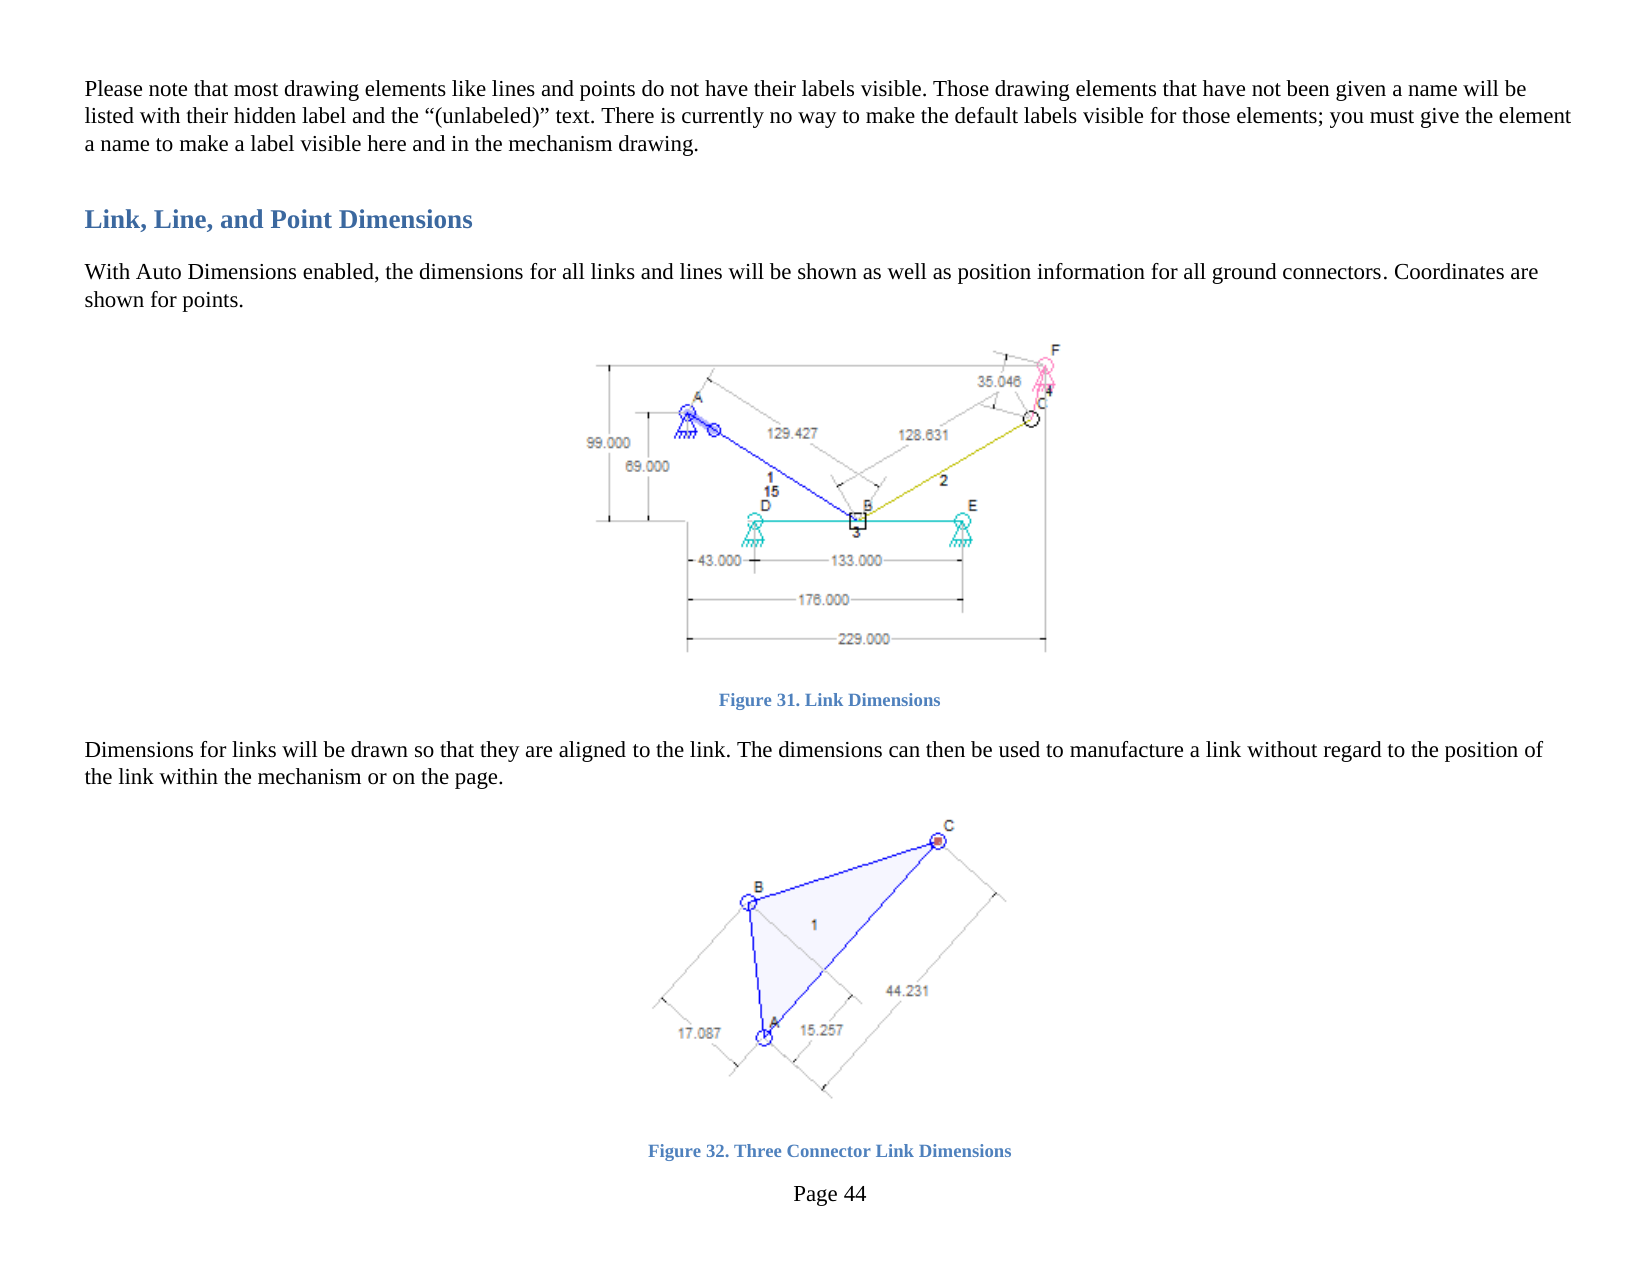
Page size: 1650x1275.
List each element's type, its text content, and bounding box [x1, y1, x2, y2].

text With Auto Dimensions enabled, the dimensions for all links and lines will be shown as well as position information for all ground connectors. Coordinates are shown for points. [84, 259, 1575, 313]
picture [629, 803, 1030, 1127]
subtitle Link, Line, and Point Dimensions [84, 204, 1575, 235]
picture [576, 326, 1084, 676]
text Dimensions for links will be drawn so that they are aligned to the link. The dimensions can then be used to manufacture a link without regard to the position of the link within the mechanism or on the page. [84, 736, 1575, 789]
text Please note that most drawing elements like lines and points do not have their labels visible. Those drawing elements that have not been given a name will be listed with their hidden label and the “(unlabeled)” text. There is currently no way to make the default labels visible for those elements; you must give the element a name to make a label visible here and in the mechanism drawing. [84, 75, 1575, 157]
